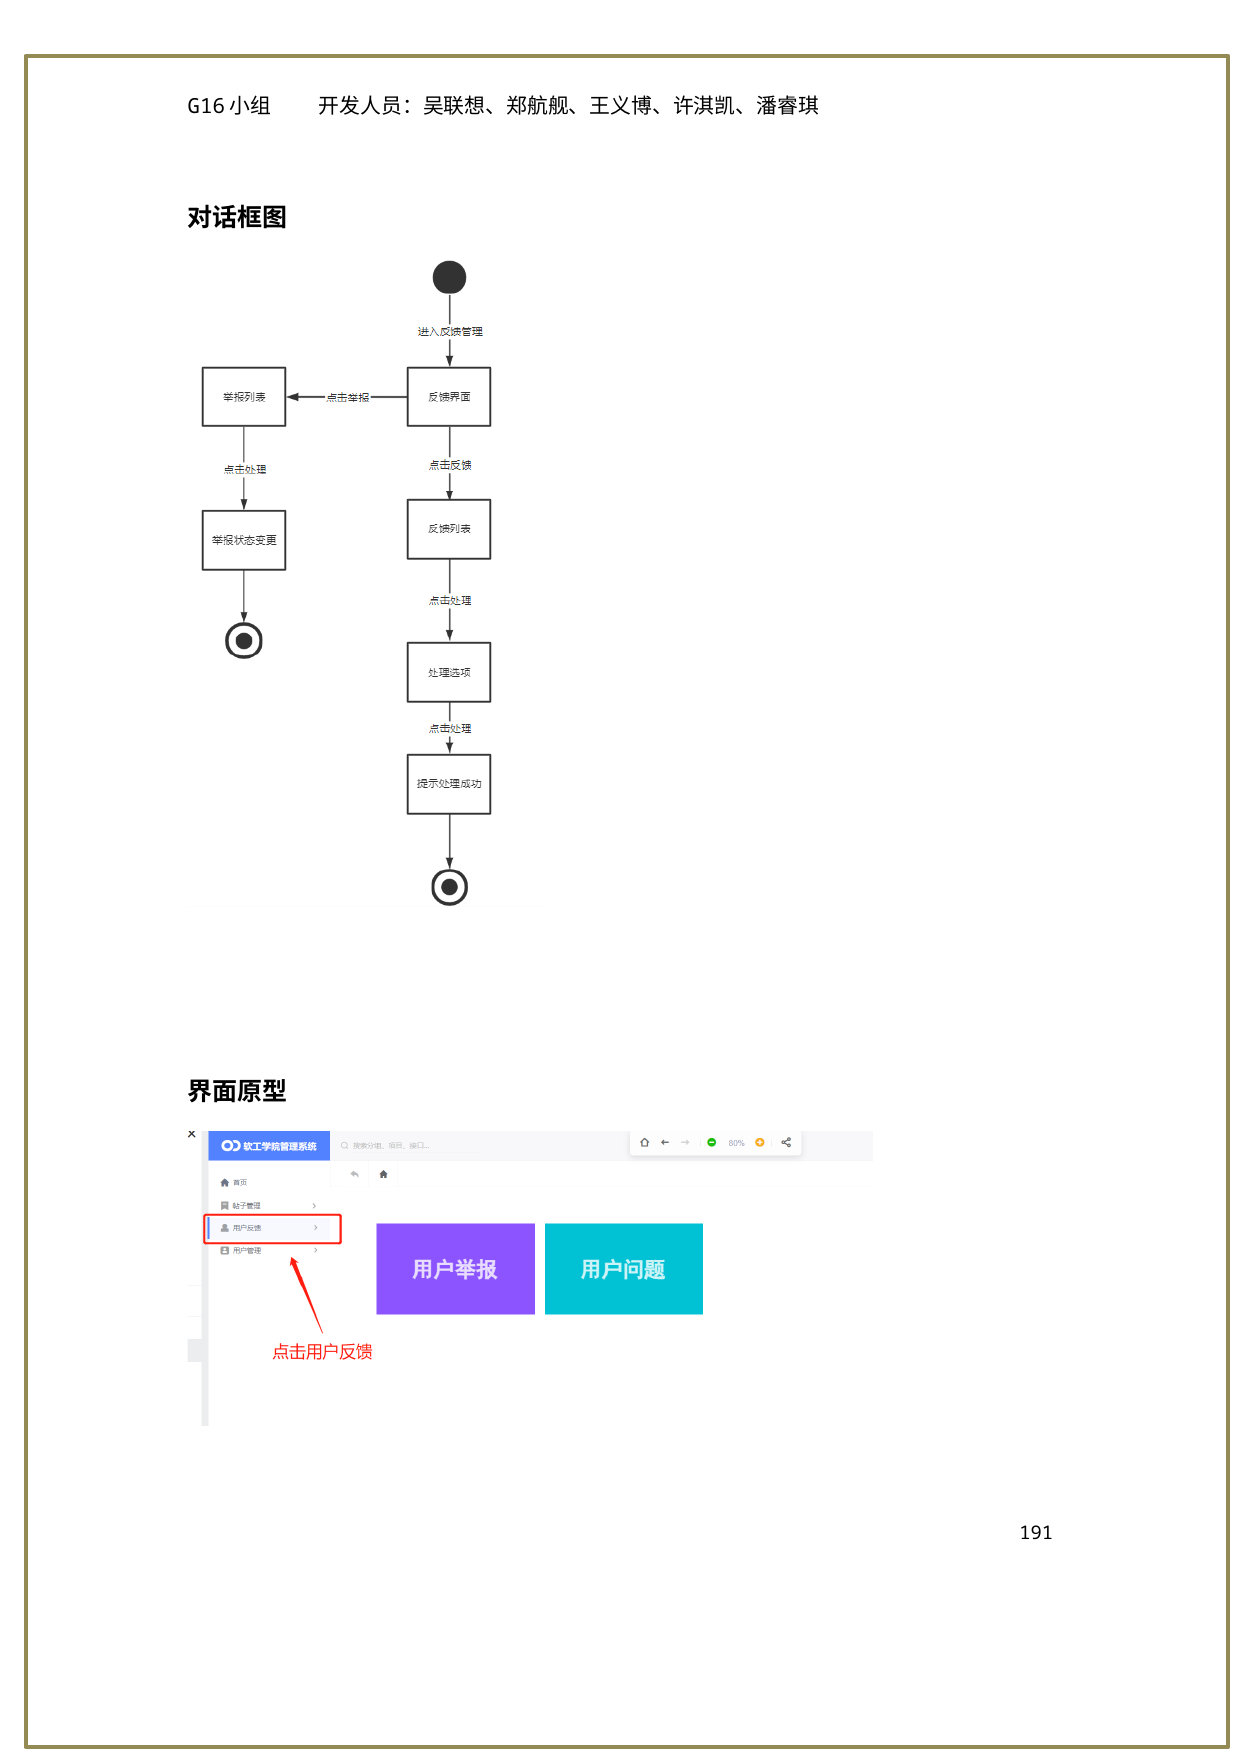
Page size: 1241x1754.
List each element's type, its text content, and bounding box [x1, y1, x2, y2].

picture [187, 1131, 873, 1426]
subtitle 对话框图 [187, 197, 1053, 233]
picture [187, 257, 545, 907]
subtitle 界面原型 [187, 1072, 1053, 1108]
